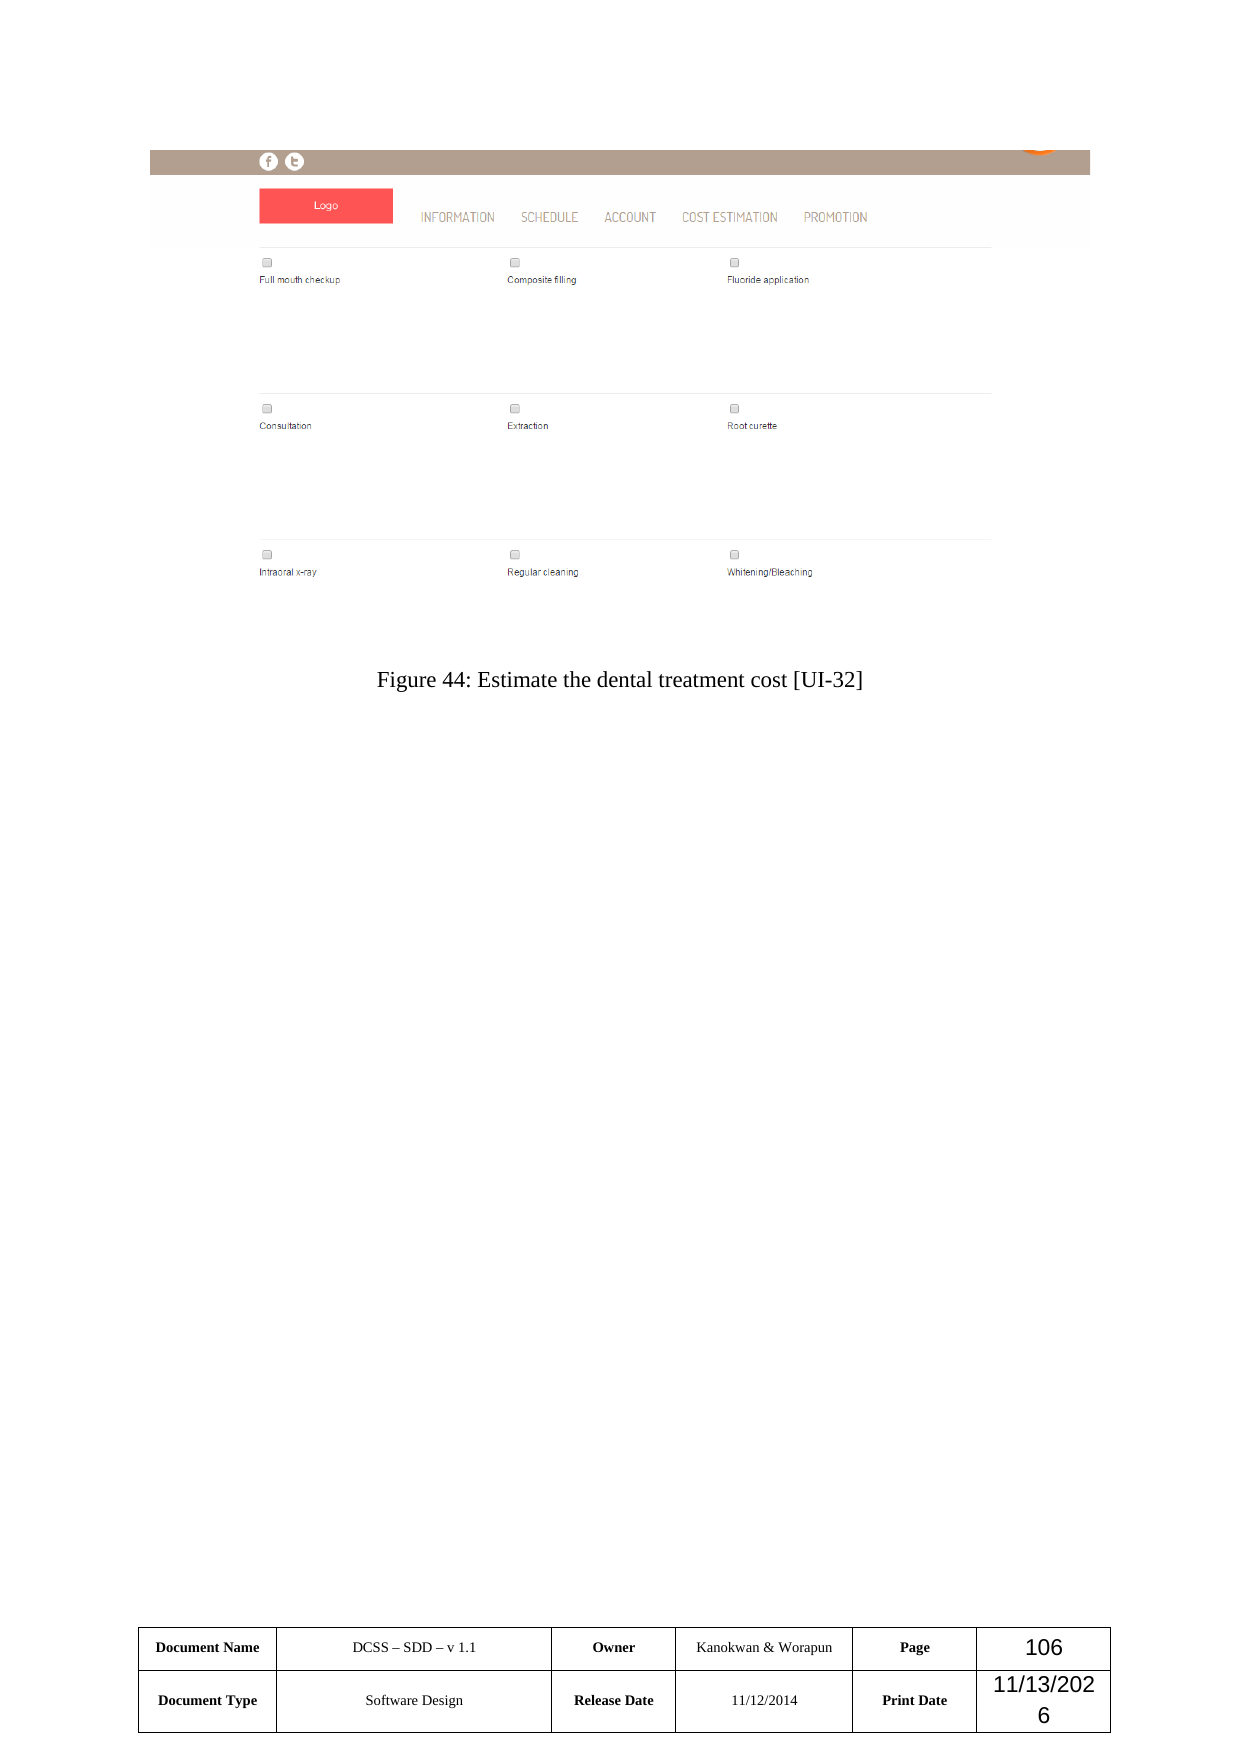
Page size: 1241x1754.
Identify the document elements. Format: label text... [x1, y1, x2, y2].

text Figure 44: Estimate the dental treatment cost [UI-32] [150, 666, 1090, 693]
picture [150, 150, 1091, 637]
